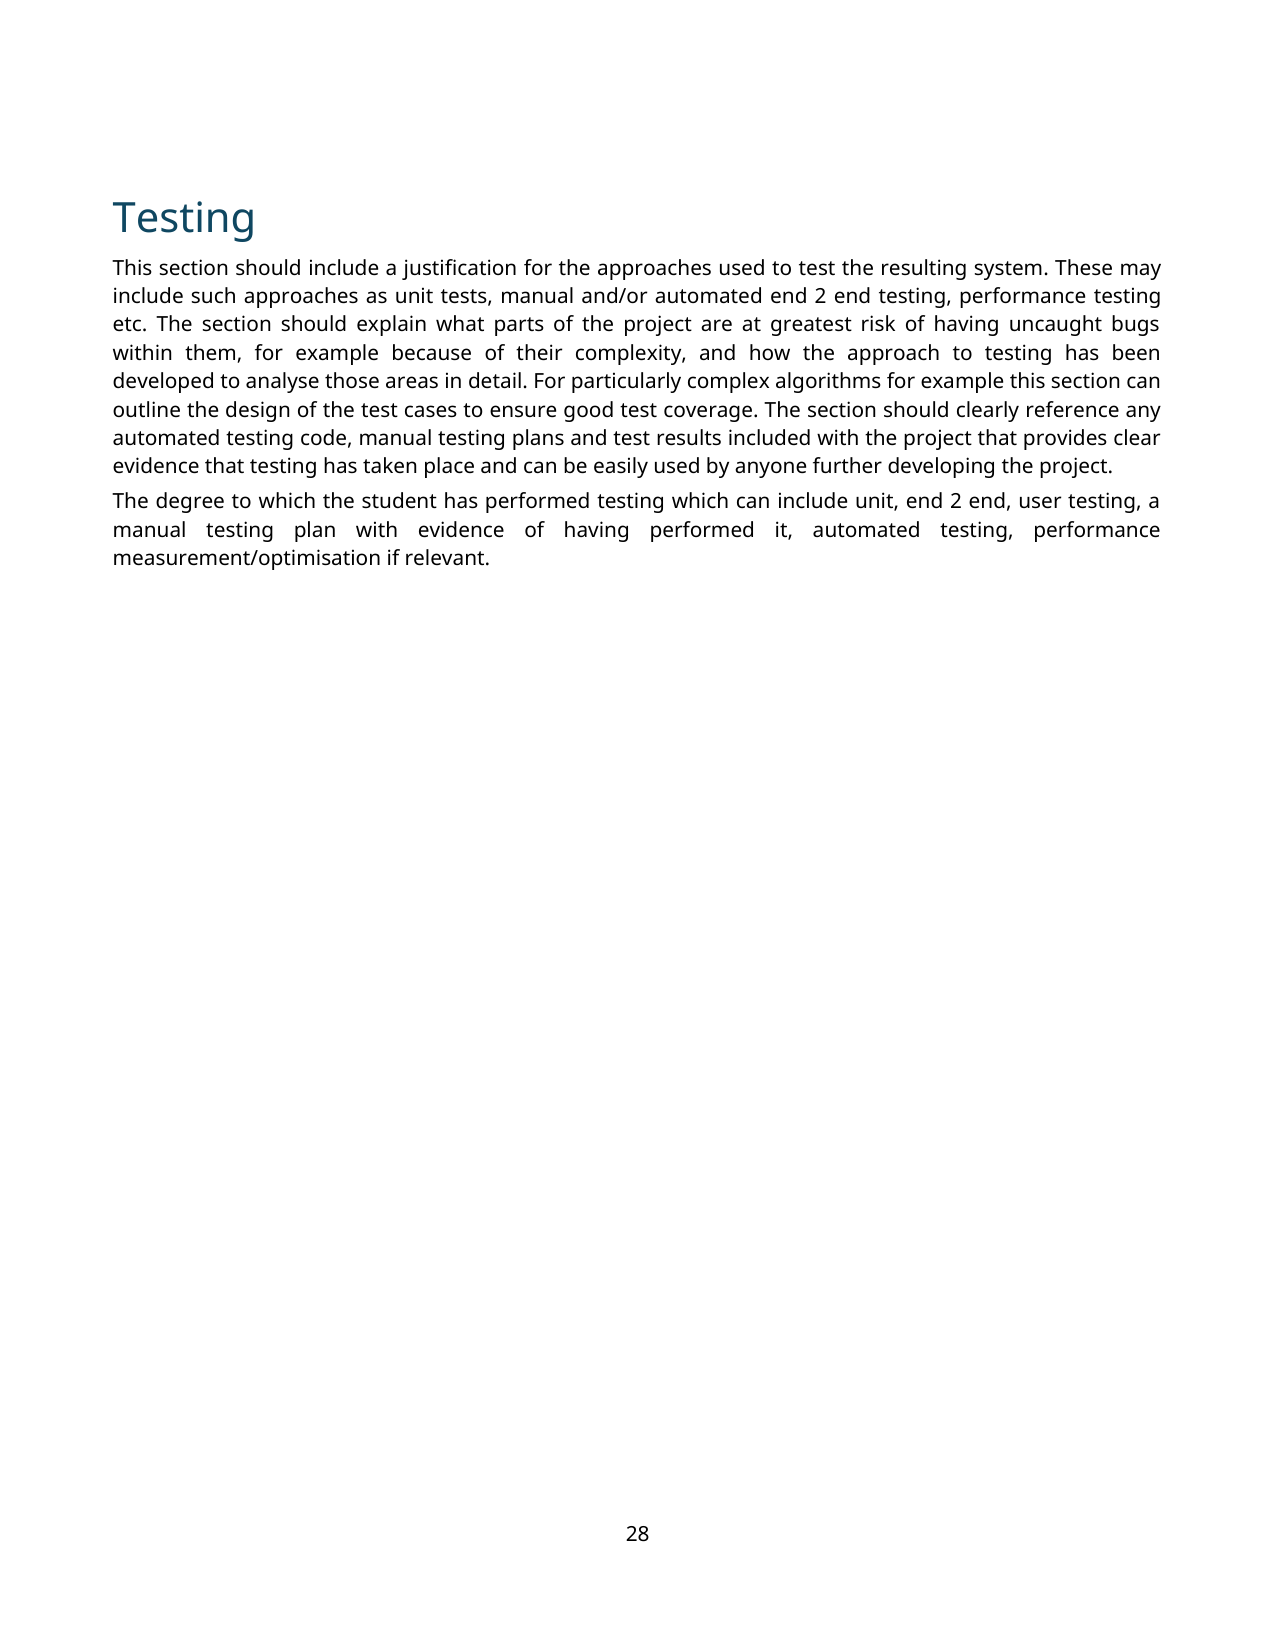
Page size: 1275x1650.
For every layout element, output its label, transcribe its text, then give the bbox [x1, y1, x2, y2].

subtitle Testing [112, 187, 1162, 244]
text The degree to which the student has performed testing which can include unit, end 2 end, user testing, a manual testing plan with evidence of having performed it, automated testing, performance measurement/optimisation if relevant. [112, 486, 1162, 572]
text This section should include a justification for the approaches used to test the resulting system. These may include such approaches as unit tests, manual and/or automated end 2 end testing, performance testing etc. The section should explain what parts of the project are at greatest risk of having uncaught bugs within them, for example because of their complexity, and how the approach to testing has been developed to analyse those areas in detail. For particularly complex algorithms for example this section can outline the design of the test cases to ensure good test coverage. The section should clearly reference any automated testing code, manual testing plans and test results included with the project that provides clear evidence that testing has taken place and can be easily used by anyone further developing the project. [112, 253, 1162, 480]
